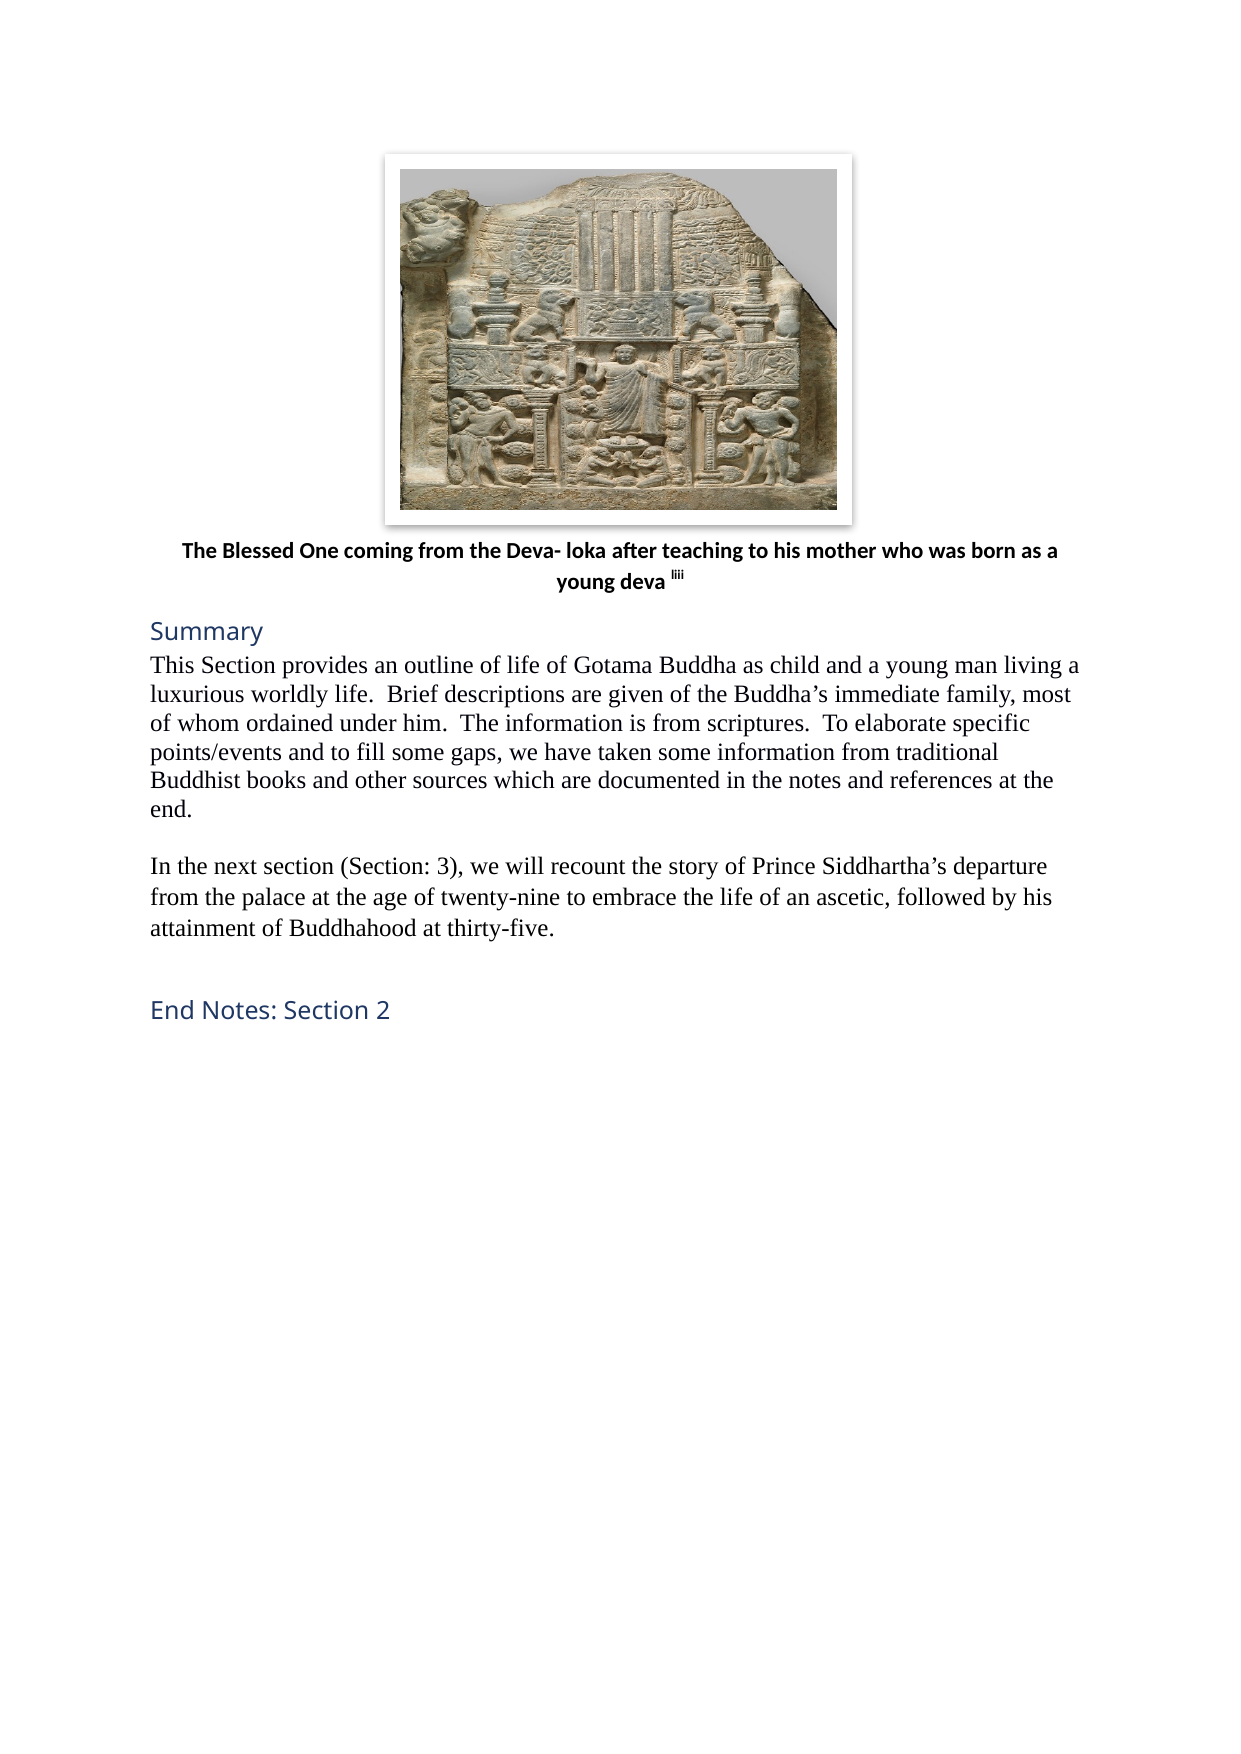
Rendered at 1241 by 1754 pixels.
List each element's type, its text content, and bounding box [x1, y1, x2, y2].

text This Section provides an outline of life of Gotama Buddha as child and a young man living a luxurious worldly life. Brief descriptions are given of the Buddha’s immediate family, most of whom ordained under him. The information is from scriptures. To elaborate specific points/events and to fill some gaps, we have taken some information from traditional Buddhist books and other sources which are documented in the notes and references at the end. [150, 651, 1090, 823]
subtitle End Notes: Section 2 [150, 993, 1090, 1027]
picture [400, 169, 837, 510]
text The Blessed One coming from the Deva- loka after teaching to his mother who was born as a young deva [150, 537, 1090, 595]
text In the next section (Section: 3), we will recount the story of Prince Siddhartha’s departure from the palace at the age of twenty-nine to embrace the life of an ascetic, followed by his attainment of Buddhahood at thirty-five. [150, 851, 1090, 942]
subtitle Summary [150, 614, 1090, 648]
